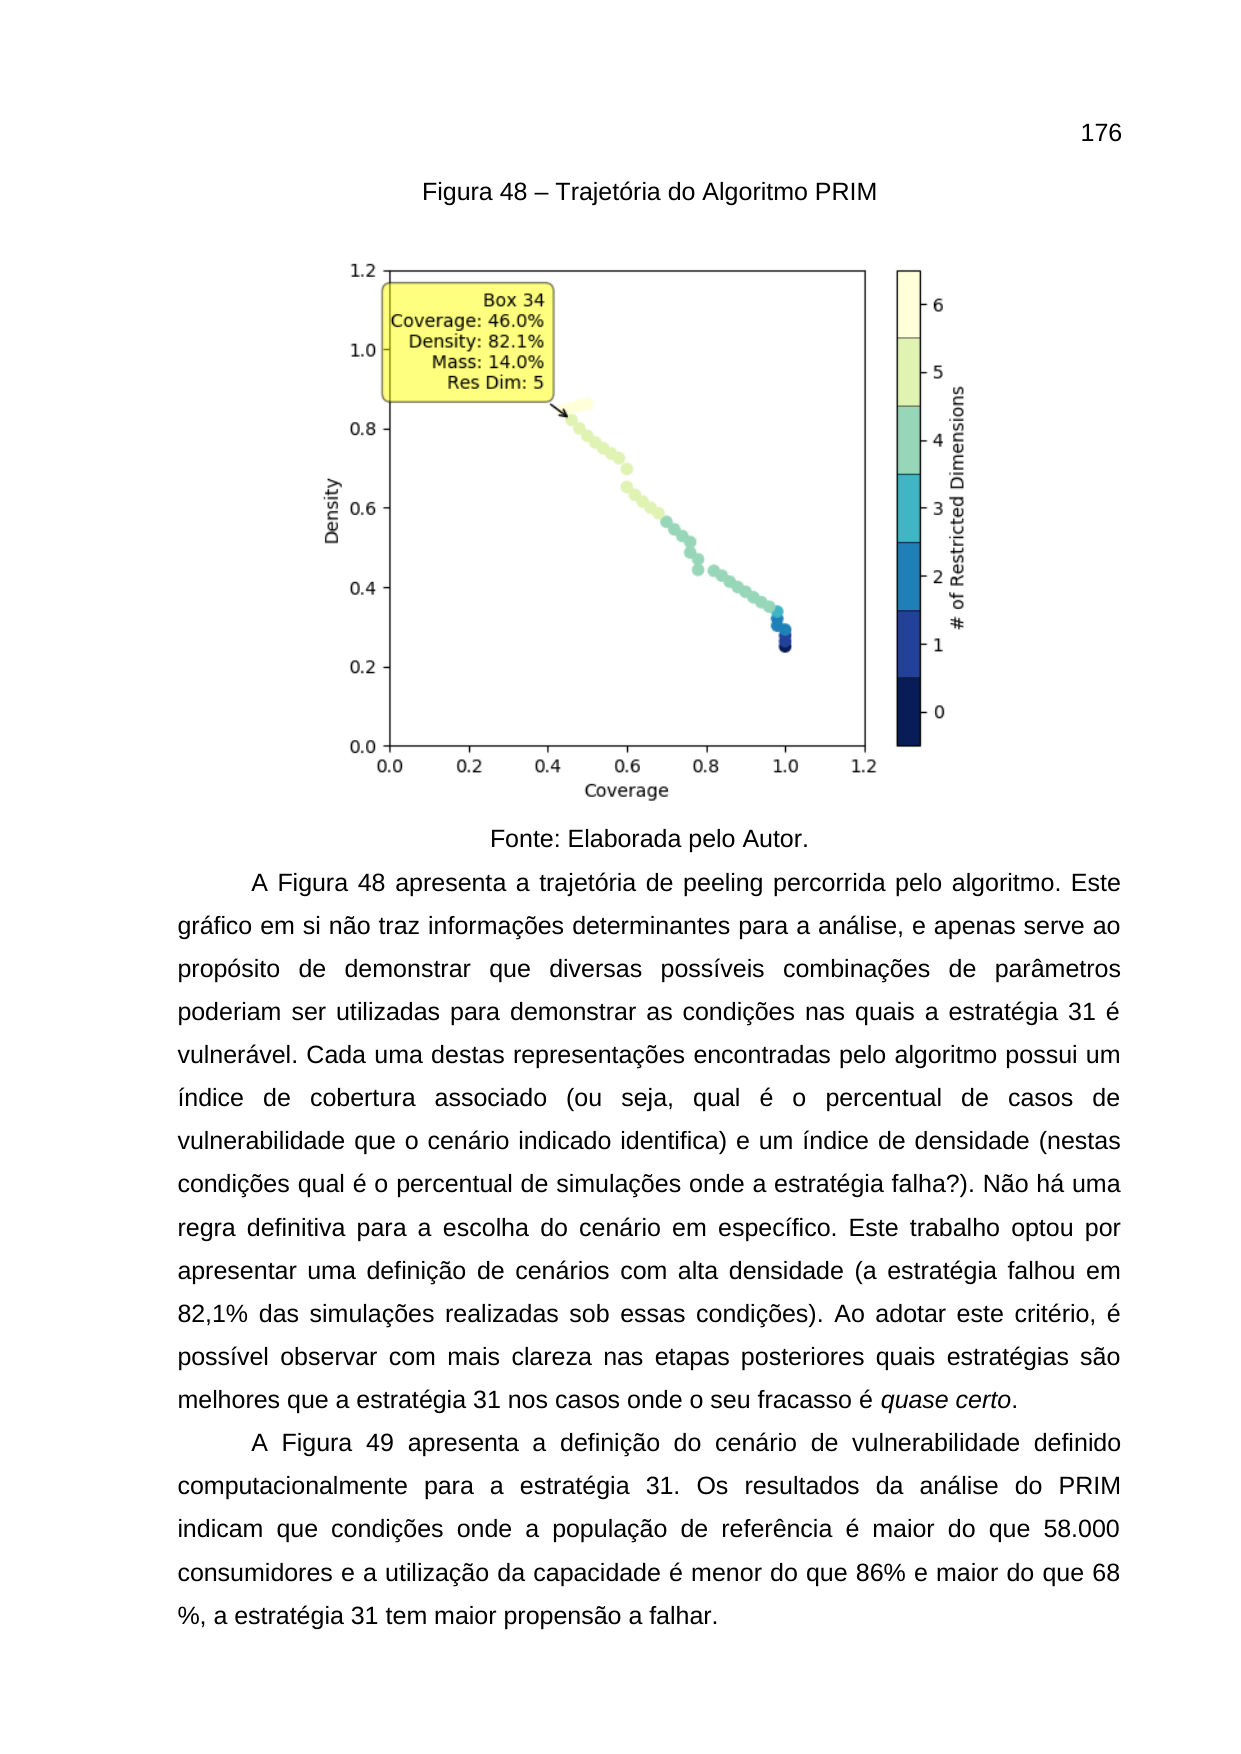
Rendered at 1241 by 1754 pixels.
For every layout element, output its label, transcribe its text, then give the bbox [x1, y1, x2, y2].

picture [300, 232, 1000, 811]
text A Figura 49 apresenta a definição do cenário de vulnerabilidade definido computacionalmente para a estratégia 31. Os resultados da análise do PRIM indicam que condições onde a população de referência é maior do que 58.000 consumidores e a utilização da capacidade é menor do que 86% e maior do que 68 %, a estratégia 31 tem maior propensão a falhar. [177, 1428, 1122, 1629]
text Figura 48 – Trajetória do Algoritmo PRIM [177, 177, 1122, 206]
text A Figura 48 apresenta a trajetória de peeling percorrida pelo algoritmo. Este gráfico em si não traz informações determinantes para a análise, e apenas serve ao propósito de demonstrar que diversas possíveis combinações de parâmetros poderiam ser utilizadas para demonstrar as condições nas quais a estratégia 31 é vulnerável. Cada uma destas representações encontradas pelo algoritmo possui um índice de cobertura associado (ou seja, qual é o percentual de casos de vulnerabilidade que o cenário indicado identifica) e um índice de densidade (nestas condições qual é o percentual de simulações onde a estratégia falha?). Não há uma regra definitiva para a escolha do cenário em específico. Este trabalho optou por apresentar uma definição de cenários com alta densidade (a estratégia falhou em 82,1% das simulações realizadas sob essas condições). Ao adotar este critério, é possível observar com mais clareza nas etapas posteriores quais estratégias são melhores que a estratégia 31 nos casos onde o seu fracasso é quase certo. [177, 868, 1122, 1414]
text Fonte: Elaborada pelo Autor. [177, 824, 1122, 853]
